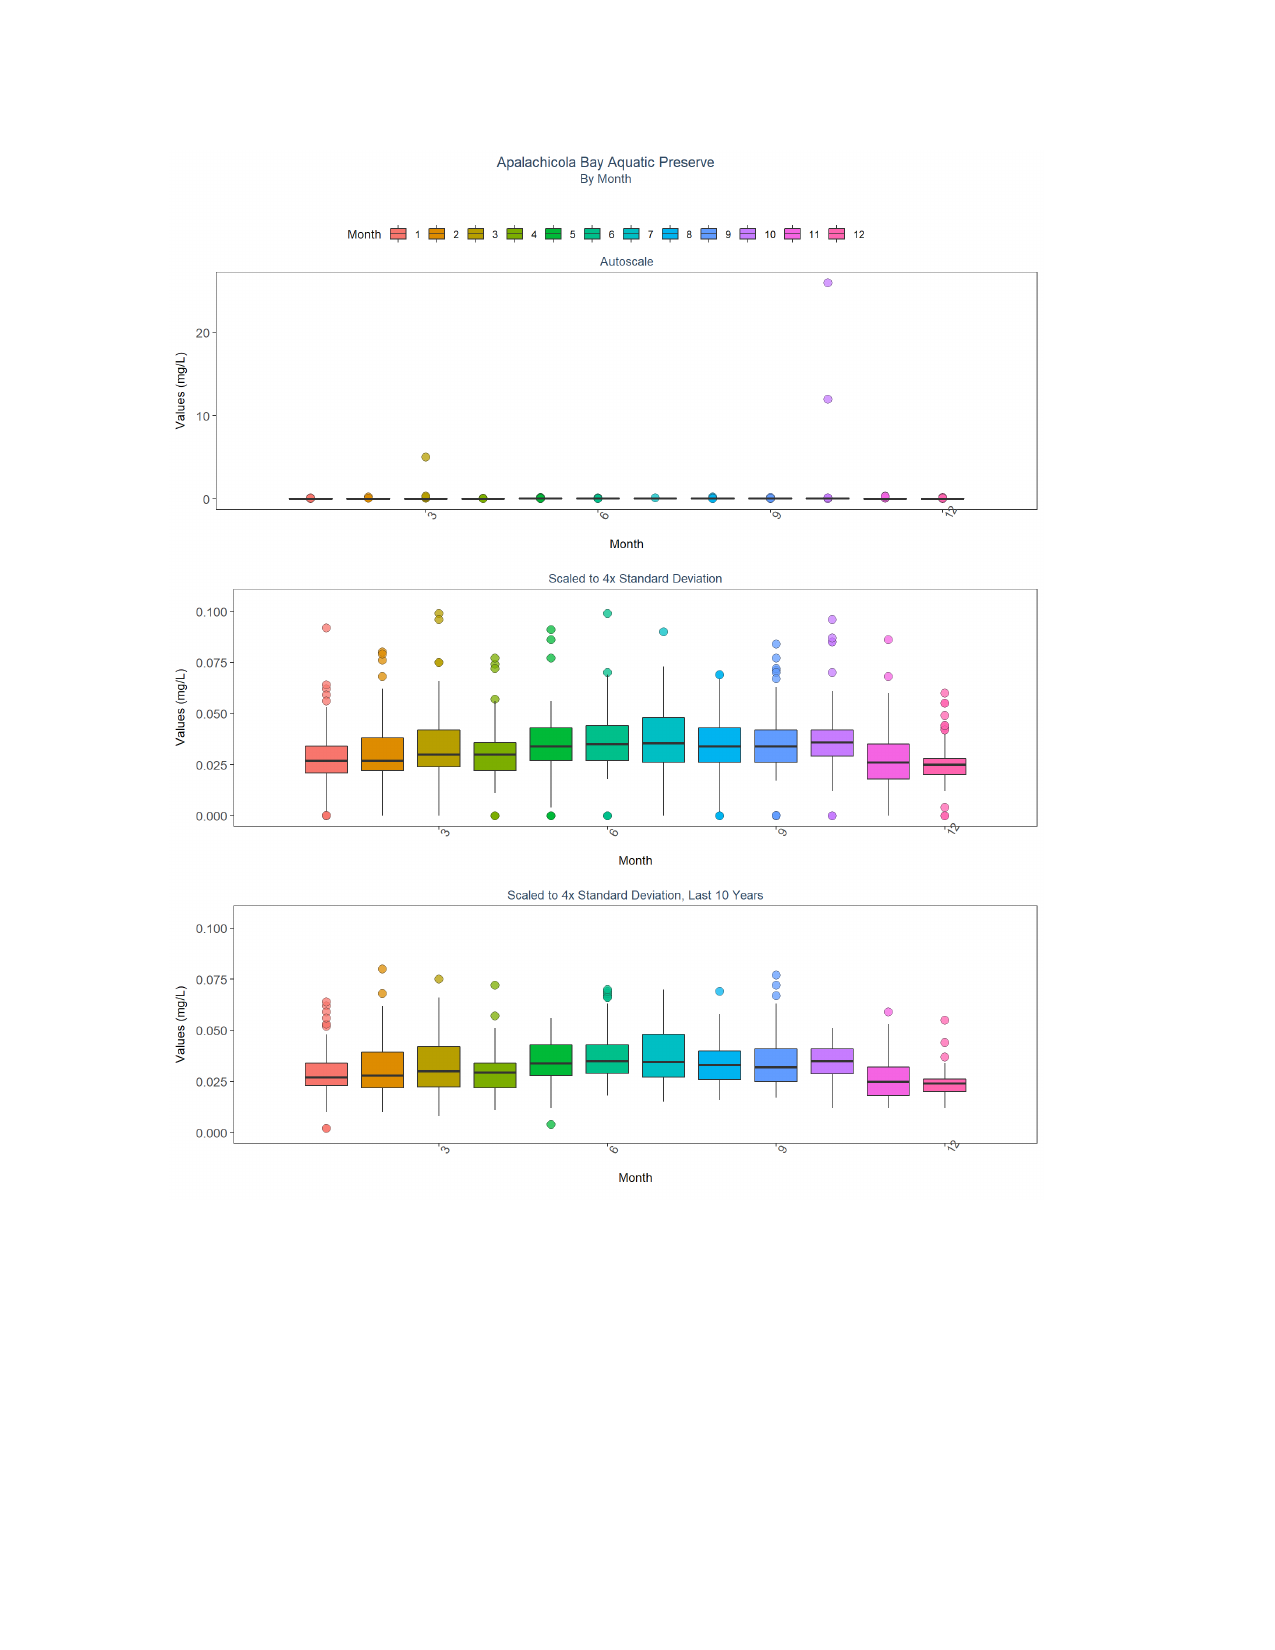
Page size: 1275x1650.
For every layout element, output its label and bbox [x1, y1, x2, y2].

picture [168, 150, 1044, 1200]
